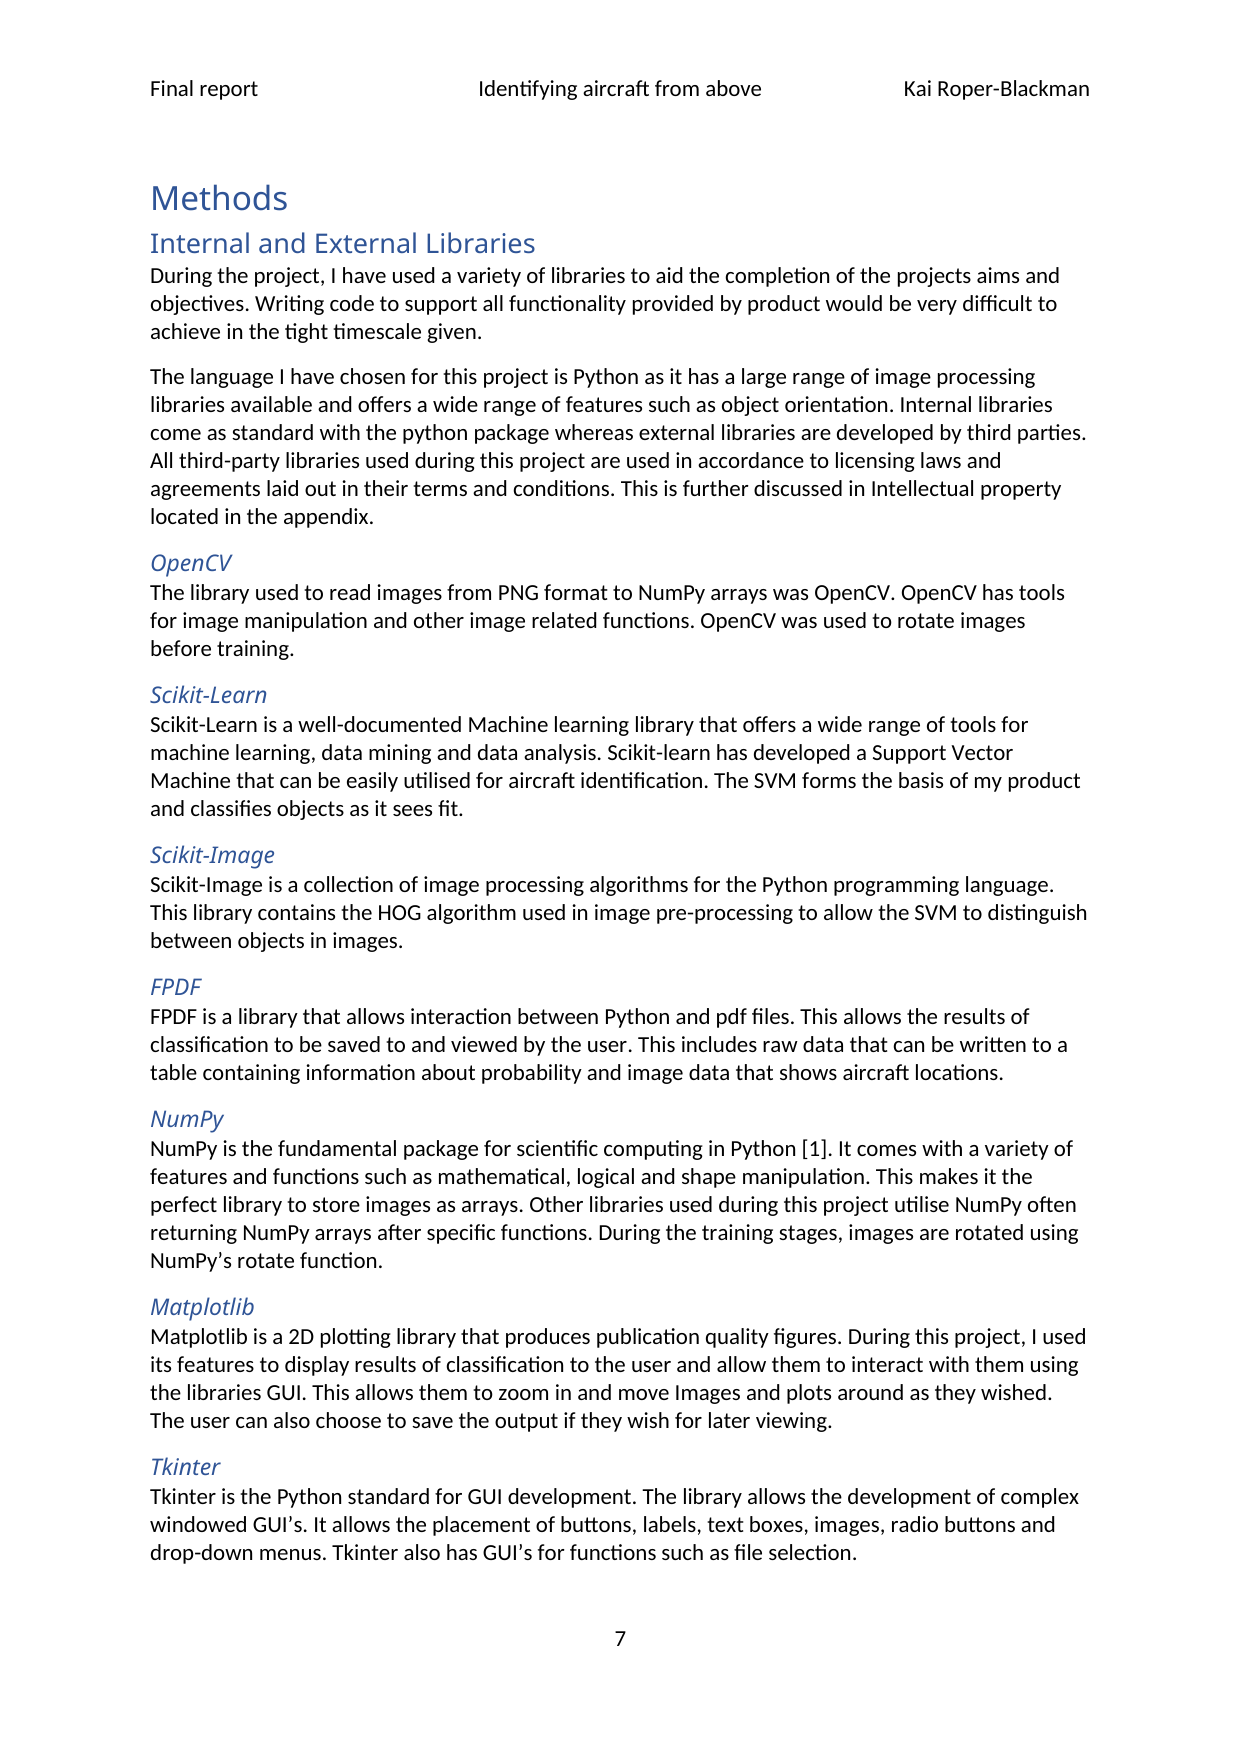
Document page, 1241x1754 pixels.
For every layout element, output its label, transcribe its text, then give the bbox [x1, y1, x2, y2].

text FPDF is a library that allows interaction between Python and pdf files. This allows the results of classification to be saved to and viewed by the user. This includes raw data that can be written to a table containing information about probability and image data that shows aircraft locations. [150, 1002, 1090, 1086]
text NumPy is the fundamental package for scientific computing in Python [1]. It comes with a variety of features and functions such as mathematical, logical and shape manipulation. This makes it the perfect library to store images as arrays. Other libraries used during this project utilise NumPy often returning NumPy arrays after specific functions. During the training stages, images are rotated using NumPy’s rotate function. [384, 1134, 1090, 1274]
subtitle Scikit-Image [150, 839, 1090, 870]
text Scikit-Image is a collection of image processing algorithms for the Python programming language. This library contains the HOG algorithm used in image pre-processing to allow the SVM to distinguish between objects in images. [150, 870, 1090, 954]
text During the project, I have used a variety of libraries to aid the completion of the projects aims and objectives. Writing code to support all functionality provided by product would be very difficult to achieve in the tight timescale given. [150, 261, 1090, 346]
subtitle OpenCV [150, 547, 1090, 578]
subtitle Scikit-Learn [150, 679, 1090, 710]
text The language I have chosen for this project is Python as it has a large range of image processing libraries available and offers a wide range of features such as object orientation. Internal libraries come as standard with the python package whereas external libraries are developed by third parties. All third-party libraries used during this project are used in accordance to licensing laws and agreements laid out in their terms and conditions. This is further discussed in Intellectual property located in the appendix. [150, 362, 1090, 530]
text Matplotlib is a 2D plotting library that produces publication quality figures. During this project, I used its features to display results of classification to the user and allow them to interact with them using the libraries GUI. This allows them to zoom in and move Images and plots around as they wished. The user can also choose to save the output if they wish for later viewing. [150, 1322, 1090, 1434]
text The library used to read images from PNG format to NumPy arrays was OpenCV. OpenCV has tools for image manipulation and other image related functions. OpenCV was used to rotate images before training. [150, 578, 1090, 662]
subtitle Tkinter [150, 1451, 1090, 1482]
subtitle NumPy [150, 1103, 1090, 1134]
subtitle Internal and External Libraries [150, 224, 1090, 261]
subtitle Methods [150, 175, 1090, 220]
subtitle FPDF [150, 971, 1090, 1002]
text Tkinter is the Python standard for GUI development. The library allows the development of complex windowed GUI’s. It allows the placement of buttons, labels, text boxes, images, radio buttons and drop-down menus. Tkinter also has GUI’s for functions such as file selection. [150, 1482, 1090, 1566]
subtitle Matplotlib [150, 1291, 1090, 1322]
text Scikit-Learn is a well-documented Machine learning library that offers a wide range of tools for machine learning, data mining and data analysis. Scikit-learn has developed a Support Vector Machine that can be easily utilised for aircraft identification. The SVM forms the basis of my product and classifies objects as it sees fit. [150, 710, 1090, 822]
